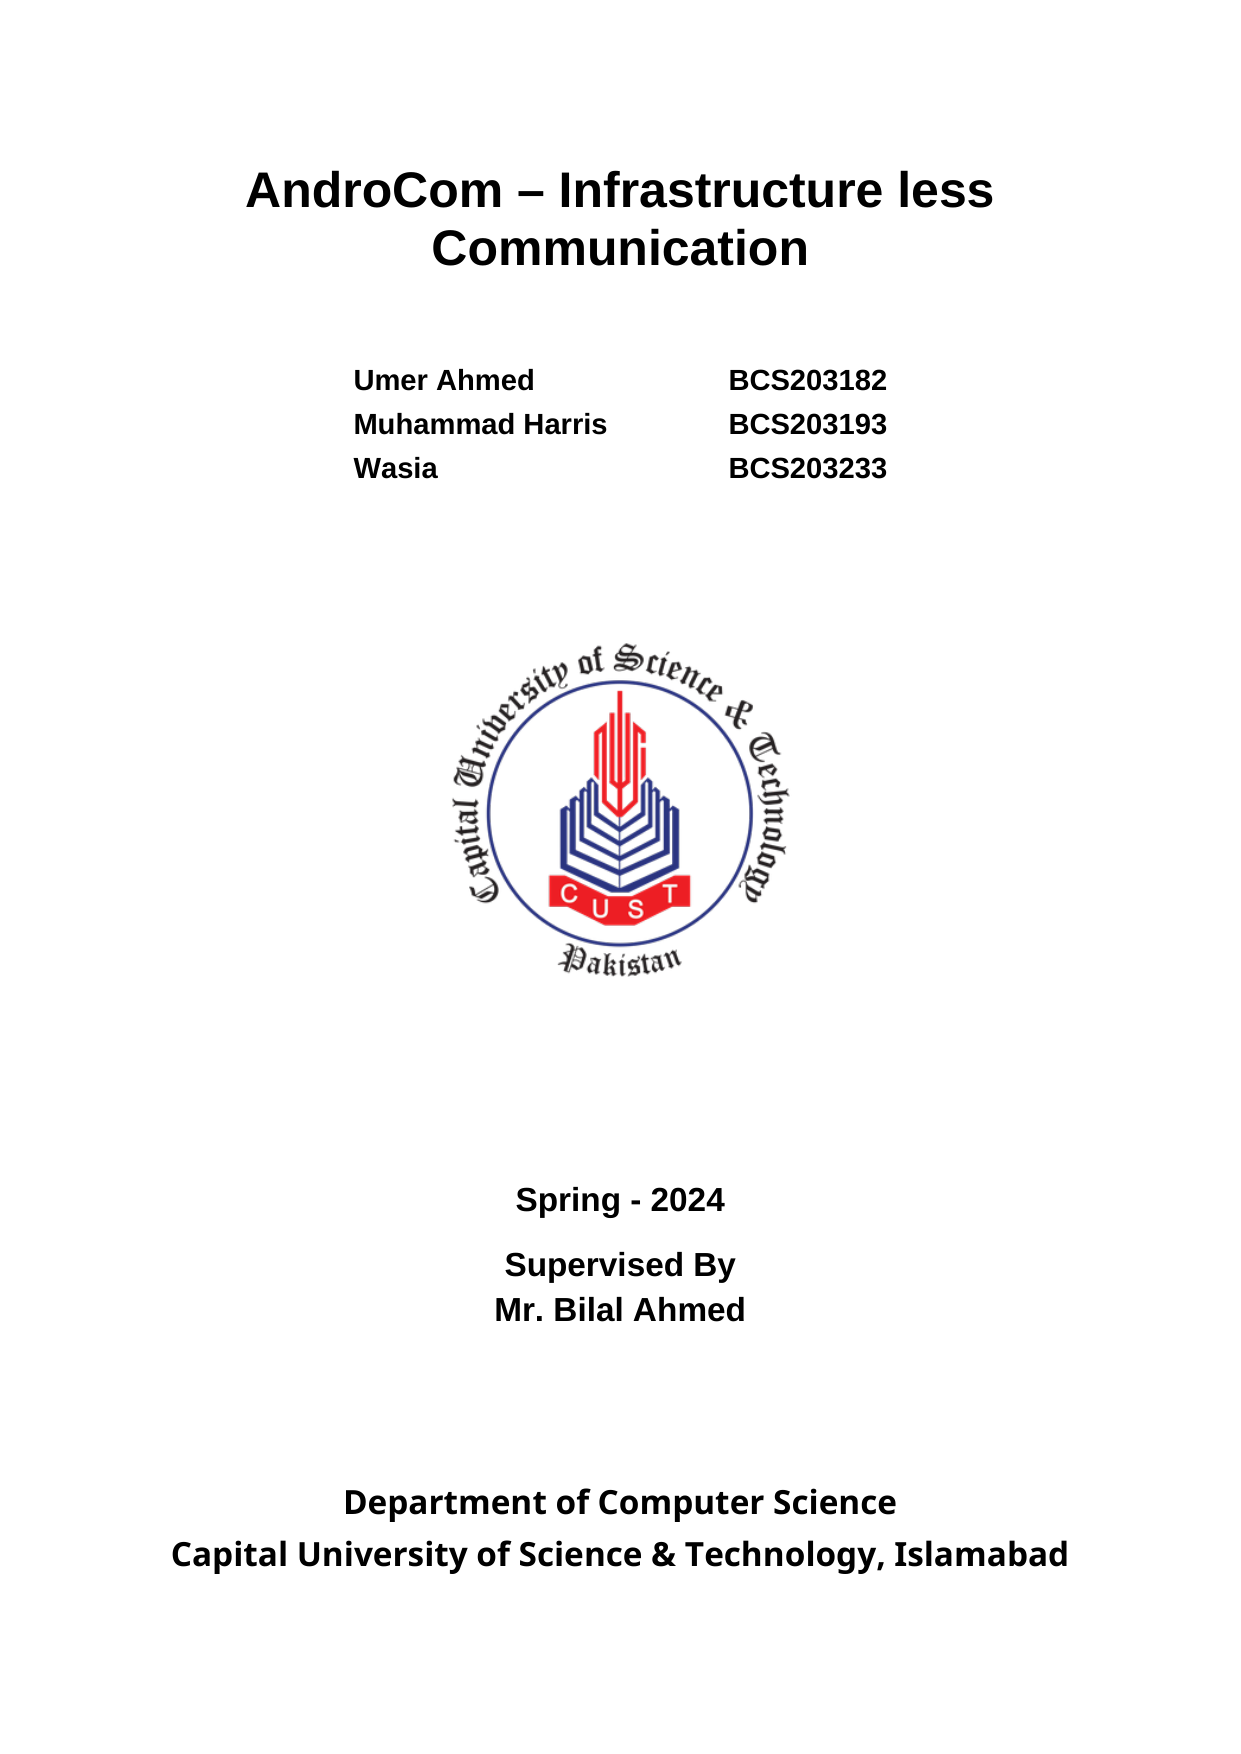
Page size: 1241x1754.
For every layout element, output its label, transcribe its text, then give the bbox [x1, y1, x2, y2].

text Capital University of Science & Technology, Islamabad [150, 1531, 1090, 1577]
picture [442, 635, 798, 990]
subtitle AndroCom – Infrastructure less Communication [0, 160, 1240, 275]
subtitle Muhammad Harris BCS203193 [0, 407, 1240, 441]
text Spring - 2024 [150, 1180, 1090, 1219]
subtitle Wasia BCS203233 [0, 451, 1240, 485]
text Supervised By [150, 1245, 1090, 1284]
subtitle Umer Ahmed BCS203182 [0, 363, 1240, 397]
text Department of Computer Science [150, 1479, 1090, 1524]
text Mr. Bilal Ahmed [150, 1289, 1090, 1328]
